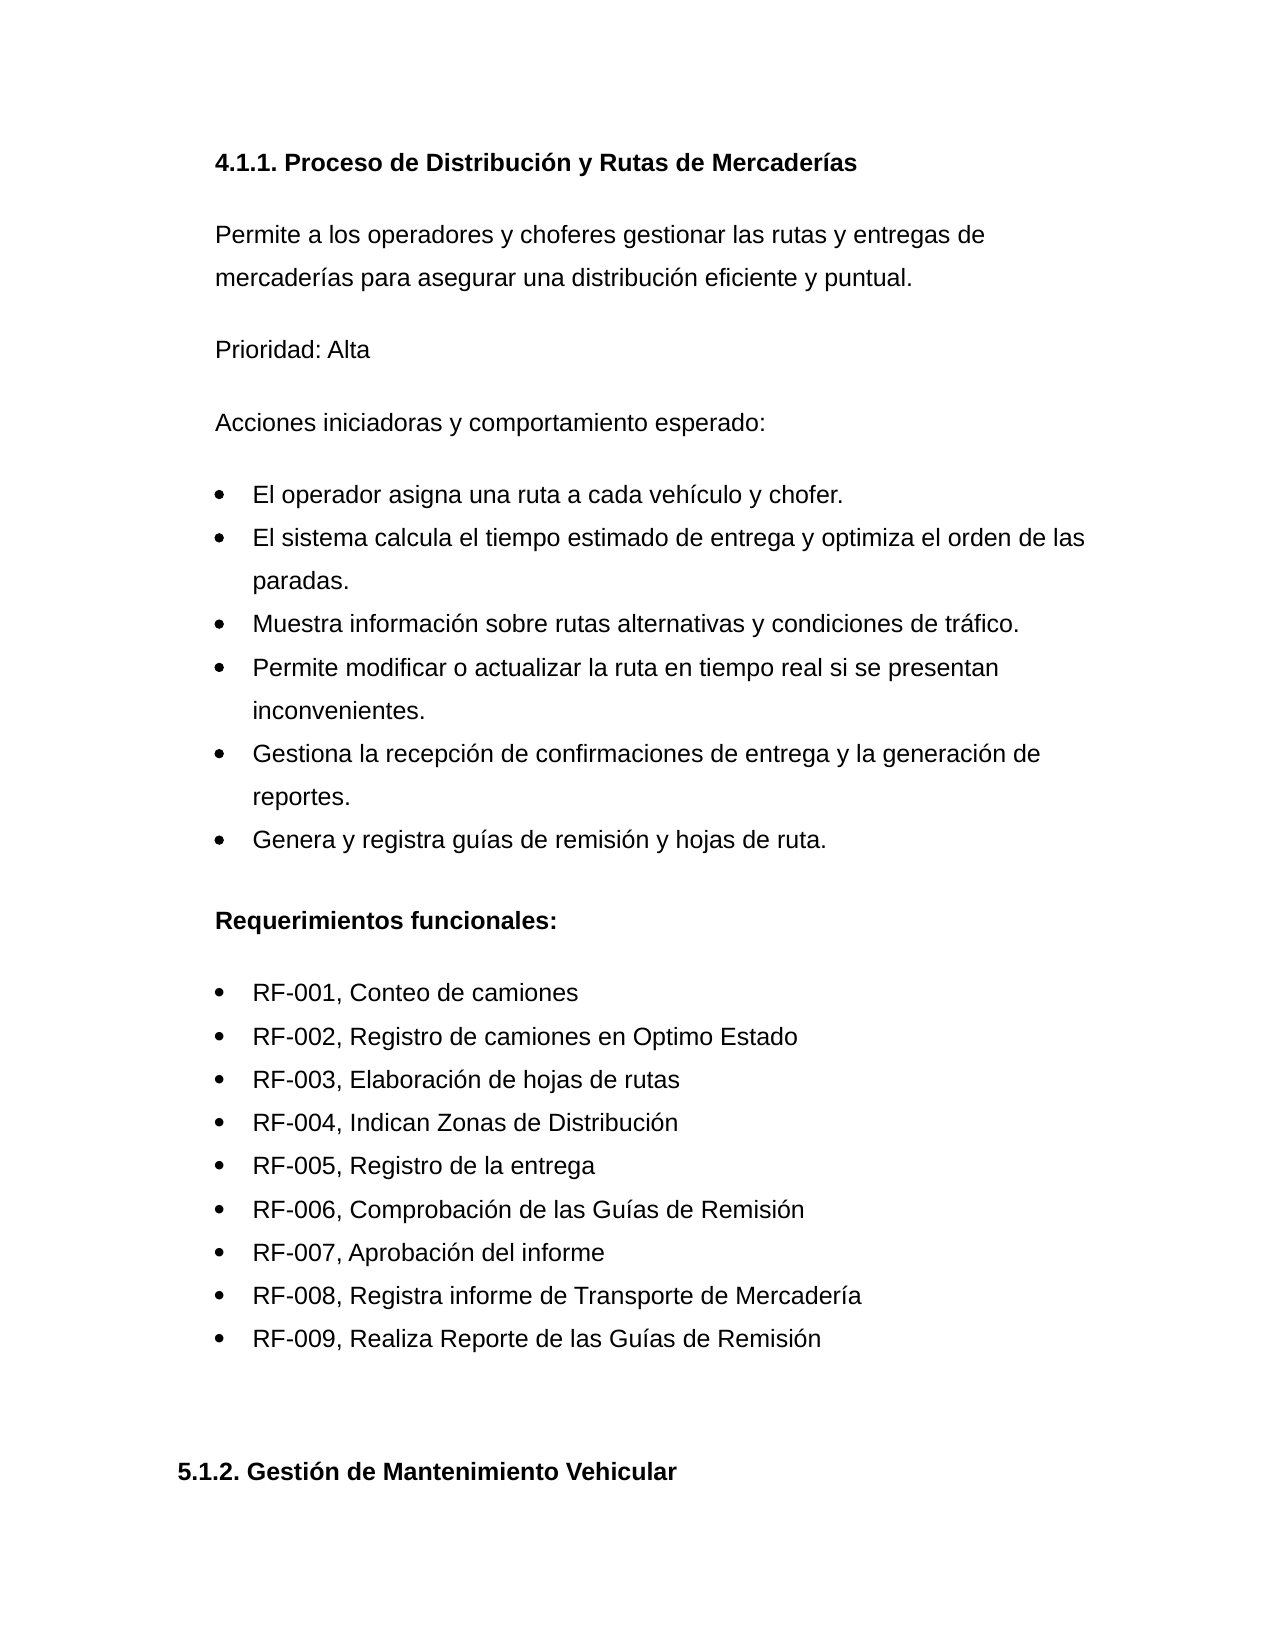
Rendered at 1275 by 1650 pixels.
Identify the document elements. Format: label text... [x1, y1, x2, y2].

list RF-005, Registro de la entrega [215, 1151, 1098, 1180]
subtitle El sistema calcula el tiempo estimado de entrega y optimiza el orden de las paradas. [215, 523, 1098, 595]
subtitle Requerimientos funcionales: [215, 906, 1098, 935]
subtitle El operador asigna una ruta a cada vehículo y chofer. [215, 480, 1098, 509]
subtitle Prioridad: Alta [215, 335, 1098, 364]
subtitle Acciones iniciadoras y comportamiento esperado: [215, 408, 1098, 436]
subtitle Muestra información sobre rutas alternativas y condiciones de tráfico. [215, 609, 1098, 638]
subtitle 4.1.1. Proceso de Distribución y Rutas de Mercaderías [215, 148, 1098, 176]
subtitle Permite modificar o actualizar la ruta en tiempo real si se presentan inconvenientes. [215, 653, 1098, 725]
list RF-004, Indican Zonas de Distribución [215, 1108, 1098, 1137]
subtitle Permite a los operadores y choferes gestionar las rutas y entregas de mercaderías para asegurar una distribución eficiente y puntual. [215, 220, 1098, 292]
list RF-007, Aprobación del informe [215, 1238, 1098, 1267]
list RF-002, Registro de camiones en Optimo Estado [215, 1022, 1098, 1051]
text 5.1.2. Gestión de Mantenimiento Vehicular [177, 1456, 1098, 1485]
list RF-008, Registra informe de Transporte de Mercadería [215, 1281, 1098, 1310]
list RF-009, Realiza Reporte de las Guías de Remisión [215, 1324, 1098, 1353]
list RF-001, Conteo de camiones [215, 978, 1098, 1007]
subtitle Genera y registra guías de remisión y hojas de ruta. [215, 825, 1098, 854]
list RF-003, Elaboración de hojas de rutas [215, 1065, 1098, 1094]
list RF-006, Comprobación de las Guías de Remisión [215, 1194, 1098, 1223]
subtitle Gestiona la recepción de confirmaciones de entrega y la generación de reportes. [215, 739, 1098, 811]
